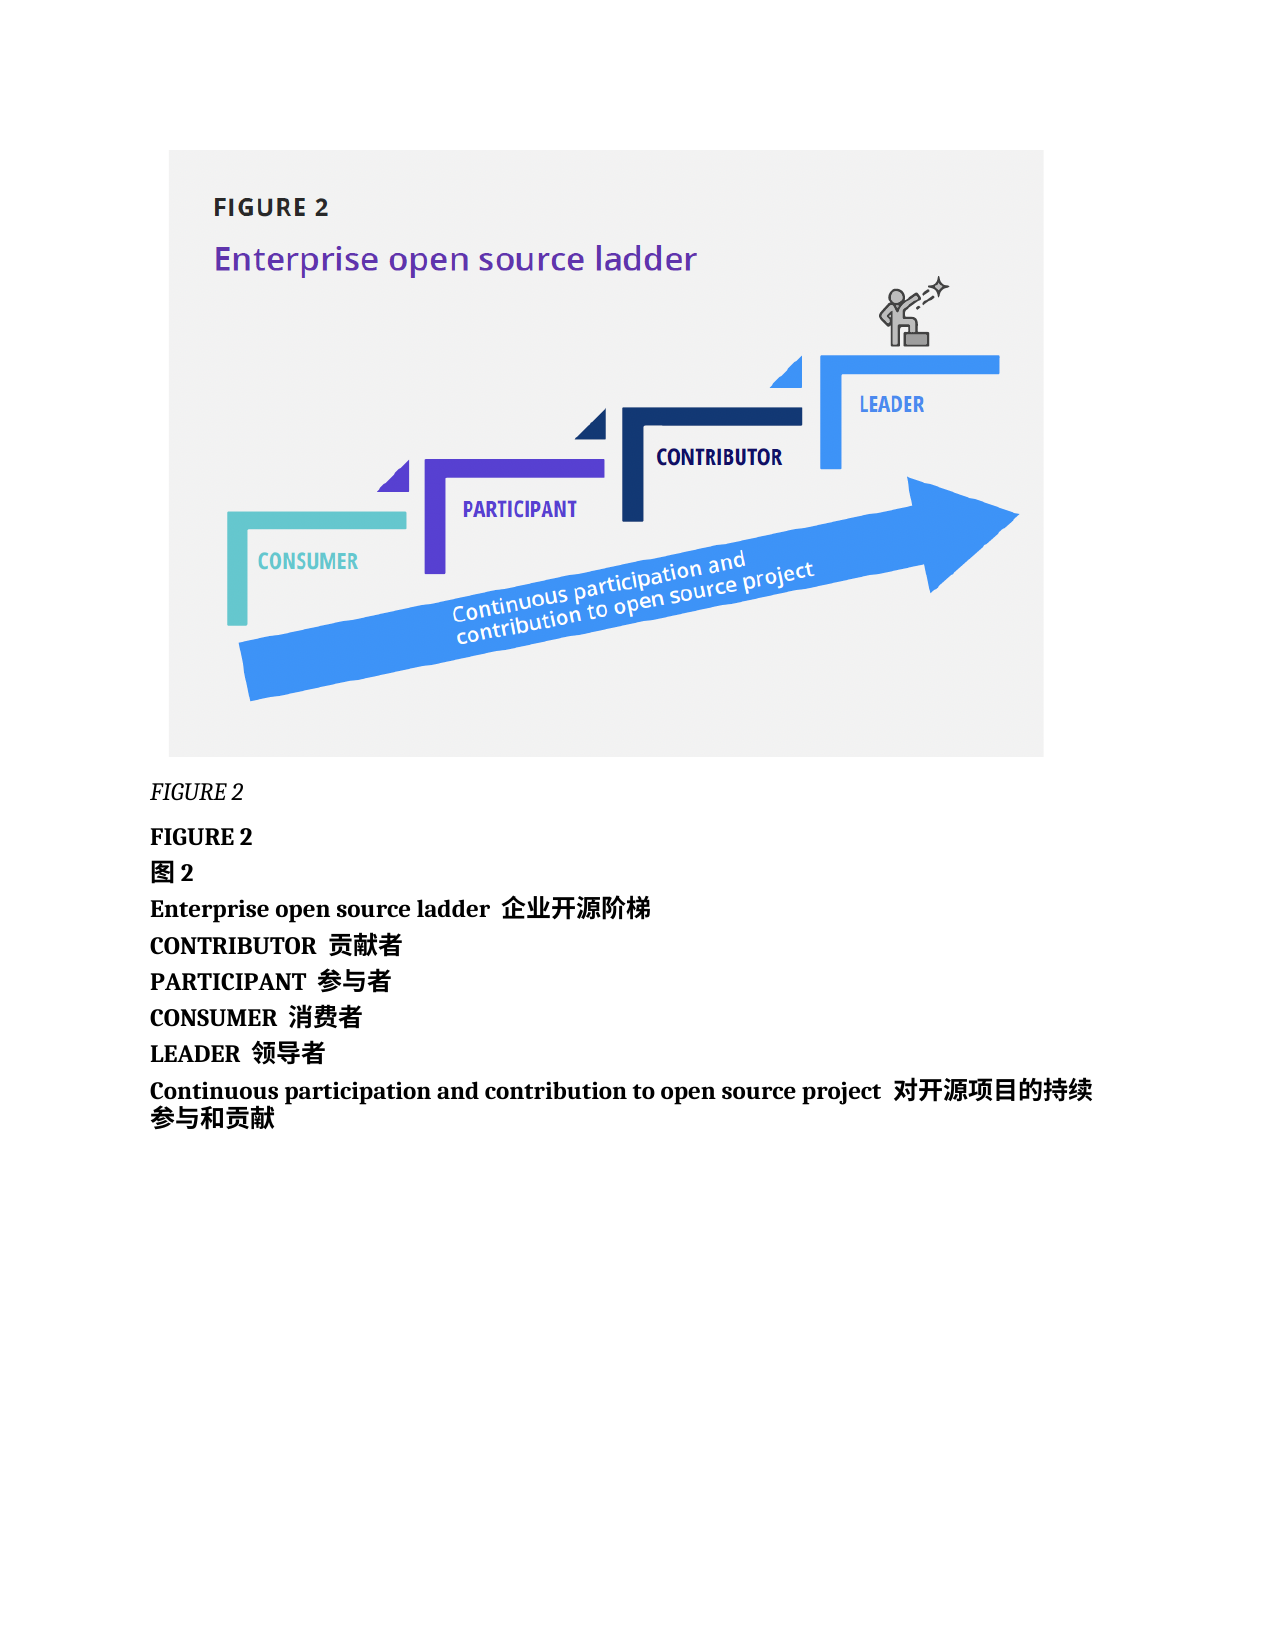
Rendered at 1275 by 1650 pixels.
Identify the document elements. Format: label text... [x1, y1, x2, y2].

picture [168, 150, 1044, 757]
table_cell Enterprise open source ladder 企业开源阶梯 [139, 892, 1114, 928]
table_cell CONSUMER 消费者 [139, 1000, 1114, 1037]
table_cell PARTICIPANT 参与者 [139, 964, 1114, 1000]
table_cell 图 2 [139, 855, 1114, 892]
table_cell Continuous participation and contribution to open source project 对开源项目的持续参与和贡献 [139, 1073, 1114, 1138]
table_cell CONTRIBUTOR 贡献者 [139, 928, 1114, 964]
table_cell LEADER 领导者 [139, 1037, 1114, 1073]
text FIGURE 2 [150, 778, 1125, 807]
table_header FIGURE 2 [139, 819, 1114, 855]
